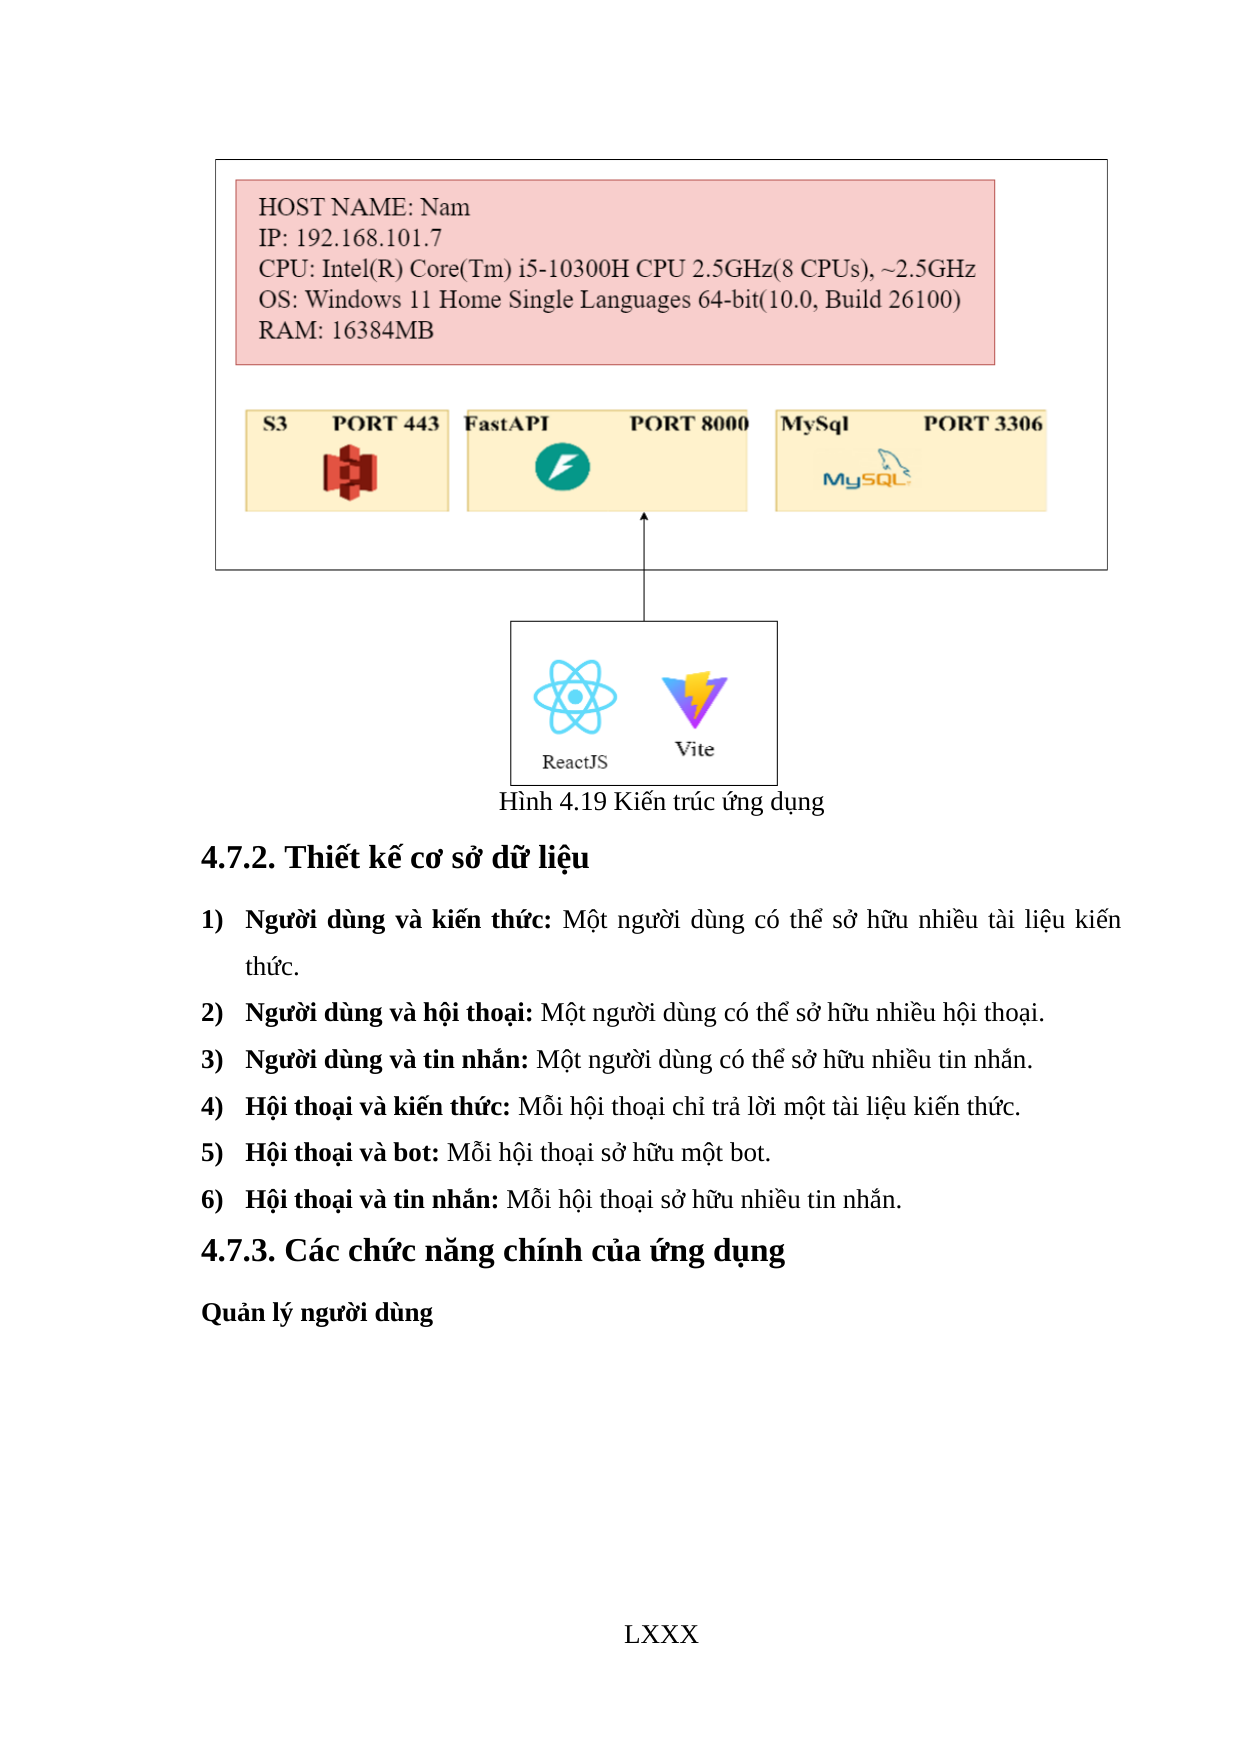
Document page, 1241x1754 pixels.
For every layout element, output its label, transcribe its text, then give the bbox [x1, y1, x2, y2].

list Hội thoại và kiến thức: Mỗi hội thoại chỉ trả lời một tài liệu kiến thức. [201, 1090, 1122, 1121]
list Hội thoại và bot: Mỗi hội thoại sở hữu một bot. [201, 1137, 1122, 1168]
list Người dùng và tin nhắn: Một người dùng có thể sở hữu nhiều tin nhắn. [201, 1043, 1122, 1074]
text Quản lý người dùng [201, 1296, 1122, 1327]
subtitle Thiết kế cơ sở dữ liệu [201, 837, 1122, 876]
list Người dùng và hội thoại: Một người dùng có thể sở hữu nhiều hội thoại. [201, 997, 1122, 1028]
list Người dùng và kiến thức: Một người dùng có thể sở hữu nhiều tài liệu kiến thức. [201, 903, 1122, 981]
subtitle Các chức năng chính của ứng dụng [201, 1230, 1122, 1268]
picture [215, 159, 1108, 786]
list Hội thoại và tin nhắn: Mỗi hội thoại sở hữu nhiều tin nhắn. [201, 1183, 1122, 1214]
